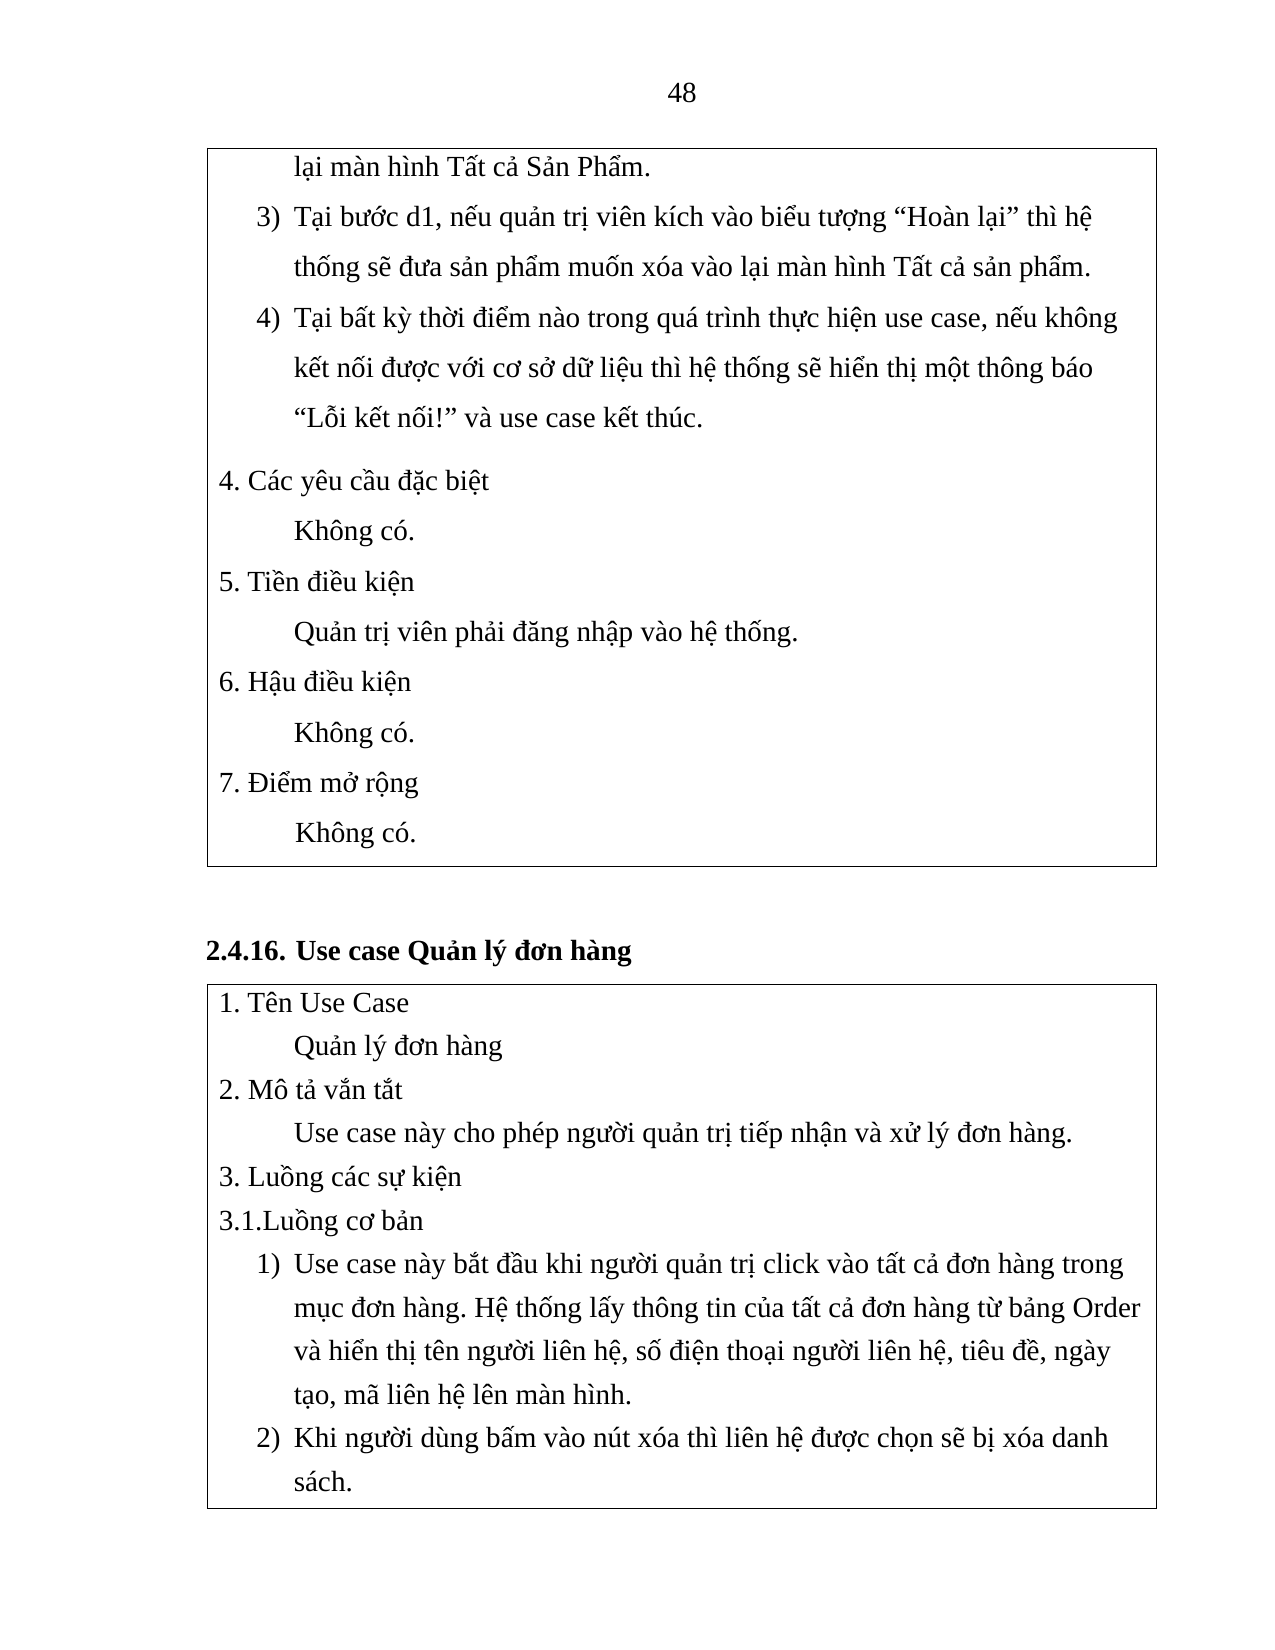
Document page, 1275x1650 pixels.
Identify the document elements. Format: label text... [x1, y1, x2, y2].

subtitle Use case Quản lý đơn hàng [206, 933, 1157, 967]
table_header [208, 985, 1156, 1507]
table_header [208, 149, 1156, 866]
